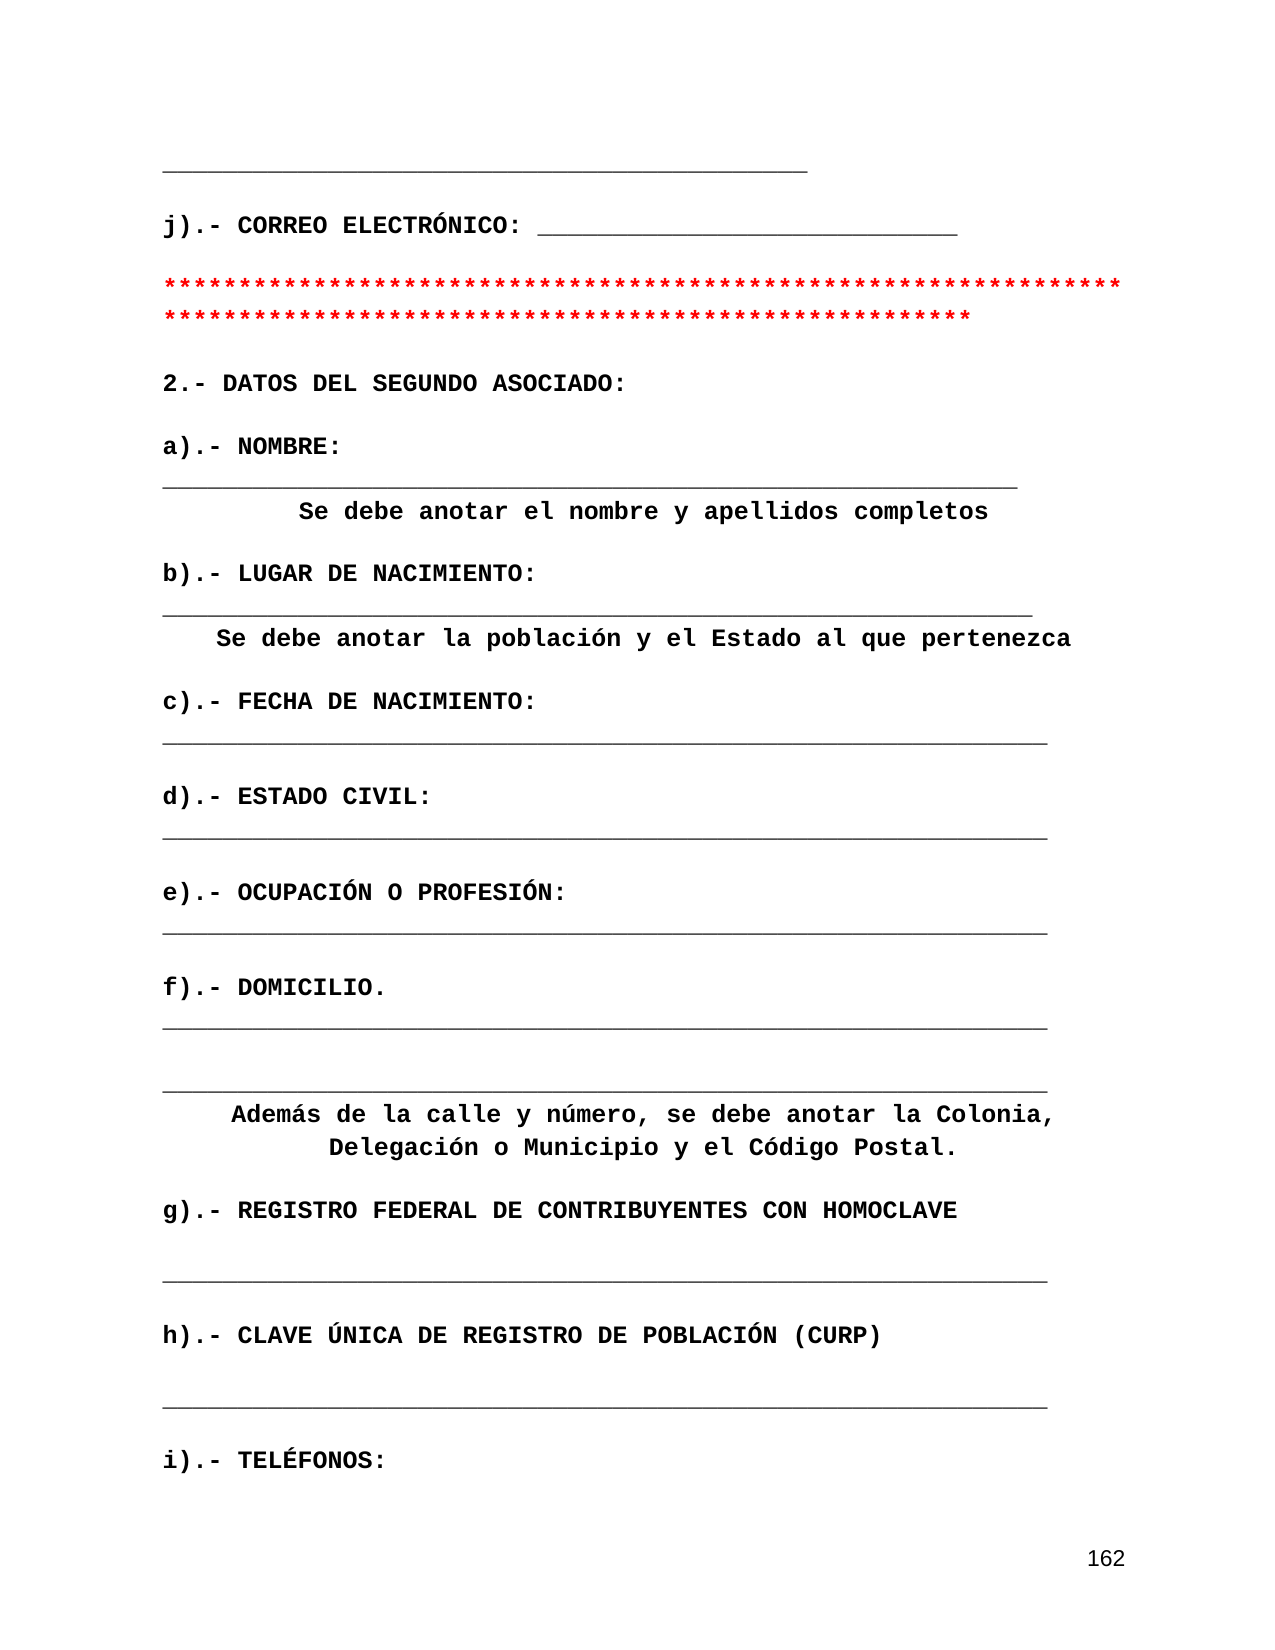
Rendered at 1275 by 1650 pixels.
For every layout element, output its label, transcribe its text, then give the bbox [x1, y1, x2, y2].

text Se debe anotar la población y el Estado al que pertenezca [162, 626, 1125, 654]
text ___________________________________________________________ [162, 721, 1125, 749]
text ___________________________________________________________ [162, 1007, 1125, 1035]
text ___________________________________________________________ [162, 1069, 1125, 1098]
text i).- TELÉFONOS: [162, 1448, 1125, 1476]
text __________________________________________________________ [162, 593, 1125, 622]
text Además de la calle y número, se debe anotar la Colonia, [162, 1102, 1125, 1130]
text e).- OCUPACIÓN O PROFESIÓN: [162, 879, 1125, 907]
text ********************************************************************************************************************** [162, 275, 1125, 336]
text _________________________________________________________ [162, 466, 1125, 494]
text g).- REGISTRO FEDERAL DE CONTRIBUYENTES CON HOMOCLAVE [162, 1197, 1125, 1226]
text Se debe anotar el nombre y apellidos completos [162, 498, 1125, 527]
text f).- DOMICILIO. [162, 974, 1125, 1003]
text Delegación o Municipio y el Código Postal. [162, 1134, 1125, 1163]
text ___________________________________________________________ [162, 912, 1125, 940]
text d).- ESTADO CIVIL: [162, 784, 1125, 812]
text ___________________________________________________________ [162, 1385, 1125, 1414]
text h).- CLAVE ÚNICA DE REGISTRO DE POBLACIÓN (CURP) [162, 1323, 1125, 1351]
text 2.- DATOS DEL SEGUNDO ASOCIADO: [162, 371, 1125, 399]
text j).- CORREO ELECTRÓNICO: ____________________________ [162, 213, 1125, 241]
text a).- NOMBRE: [162, 433, 1125, 462]
text ___________________________________________ [162, 150, 1125, 178]
text c).- FECHA DE NACIMIENTO: [162, 689, 1125, 717]
text b).- LUGAR DE NACIMIENTO: [162, 561, 1125, 589]
text ___________________________________________________________ [162, 816, 1125, 845]
text ___________________________________________________________ [162, 1260, 1125, 1288]
